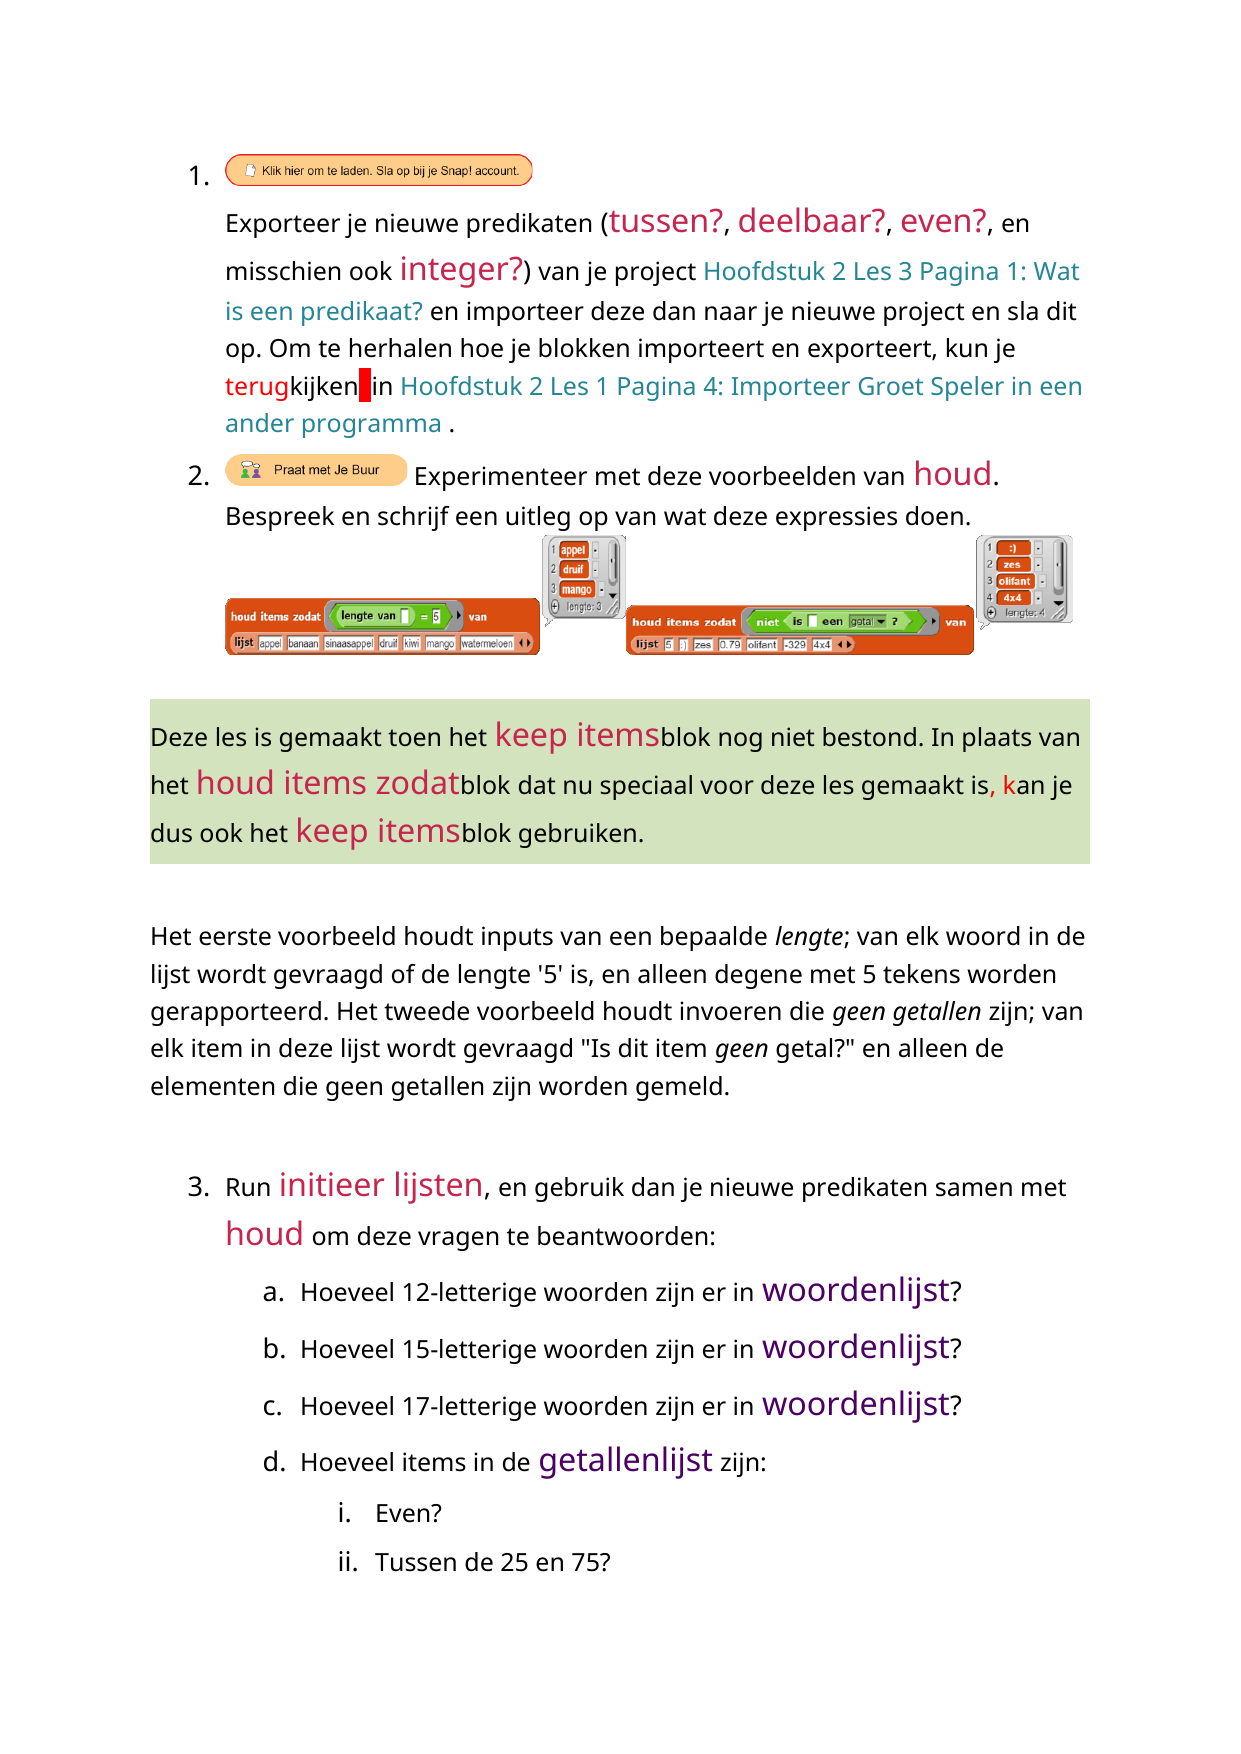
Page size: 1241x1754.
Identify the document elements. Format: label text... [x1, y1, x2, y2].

list Exporteer je nieuwe predikaten (tussen?, deelbaar?, even?, en misschien ook integer?) van je project Hoofdstuk 2 Les 3 Pagina 1: Wat is een predikaat? en importeer deze dan naar je nieuwe project en sla dit op. Om te herhalen hoe je blokken importeert en exporteert, kun je terugkijken in Hoofdstuk 2 Les 1 Pagina 4: Importeer Groet Speler in een ander programma . [187, 150, 1094, 444]
list Tussen de 25 en 75? [337, 1538, 1094, 1584]
text Het eerste voorbeeld houdt inputs van een bepaalde lengte; van elk woord in de lijst wordt gevraagd of de lengte '5' is, en alleen degene met 5 tekens worden gerapporteerd. Het tweede voorbeeld houdt invoeren die geen getallen zijn; van elk item in deze lijst wordt gevraagd "Is dit item geen getal?" en alleen de elementen die geen getallen zijn worden gemeld. [150, 906, 1090, 1115]
list Hoeveel 15-letterige woorden zijn er in woordenlijst? [262, 1320, 1094, 1372]
picture [225, 154, 533, 186]
list Hoeveel 17-letterige woorden zijn er in woordenlijst? [262, 1376, 1094, 1429]
picture [225, 454, 408, 486]
text Deze les is gemaakt toen het keep itemsblok nog niet bestond. In plaats van het houd items zodatblok dat nu speciaal voor deze les gemaakt is, kan je dus ook het keep itemsblok gebruiken. [150, 699, 1090, 864]
list Even? [337, 1490, 1094, 1535]
list Run initieer lijsten, en gebruik dan je nieuwe predikaten samen met houd om deze vragen te beantwoorden: [187, 1158, 1094, 1259]
list Hoeveel 12-letterige woorden zijn er in woordenlijst? [262, 1263, 1094, 1315]
picture [225, 535, 1073, 655]
list Hoeveel items in de getallenlijst zijn: [262, 1433, 1094, 1485]
